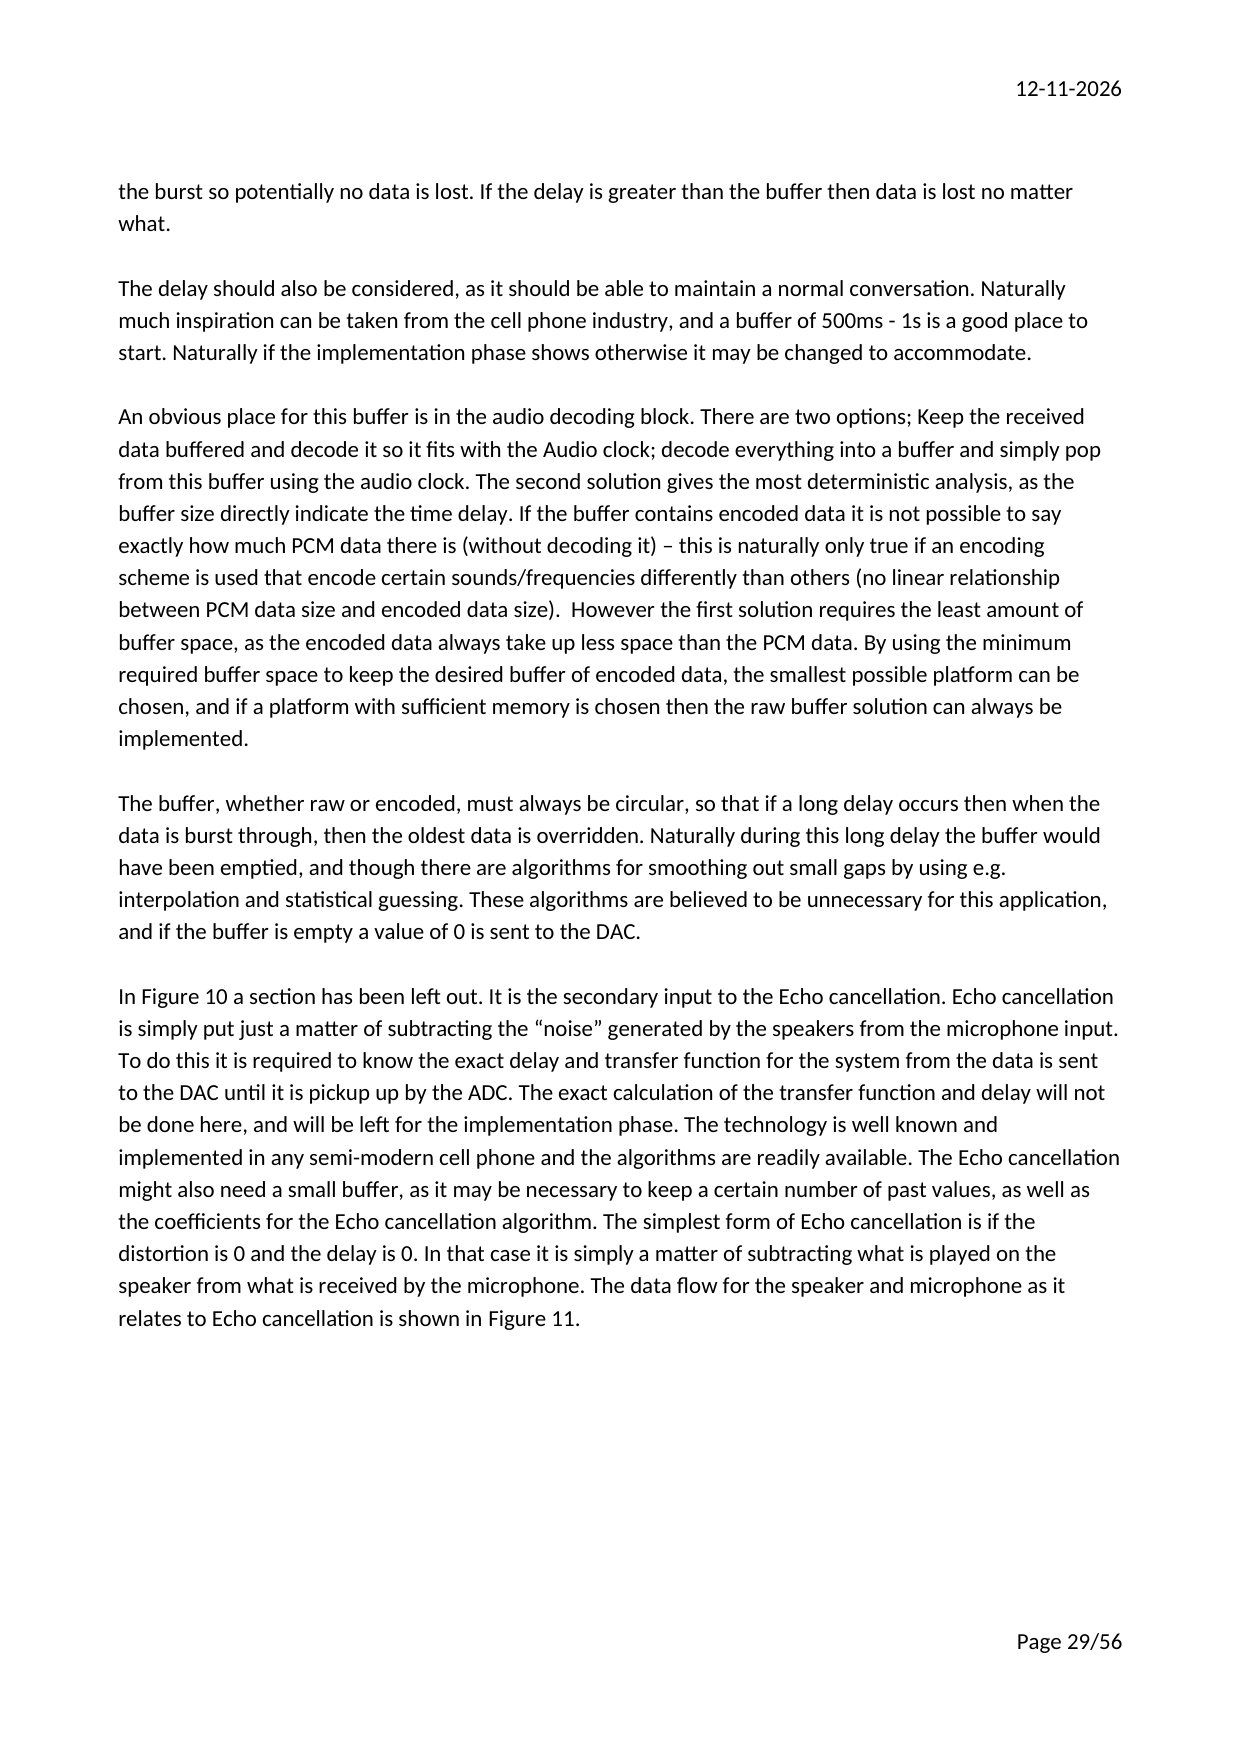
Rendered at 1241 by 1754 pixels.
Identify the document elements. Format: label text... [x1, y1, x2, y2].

text An obvious place for this buffer is in the audio decoding block. There are two options; Keep the received data buffered and decode it so it fits with the Audio clock; decode everything into a buffer and simply pop from this buffer using the audio clock. The second solution gives the most deterministic analysis, as the buffer size directly indicate the time delay. If the buffer contains encoded data it is not possible to say exactly how much PCM data there is (without decoding it) – this is naturally only true if an encoding scheme is used that encode certain sounds/frequencies differently than others (no linear relationship between PCM data size and encoded data size). However the first solution requires the least amount of buffer space, as the encoded data always take up less space than the PCM data. By using the minimum required buffer space to keep the desired buffer of encoded data, the smallest possible platform can be chosen, and if a platform with sufficient memory is chosen then the raw buffer solution can always be implemented. [118, 402, 1122, 752]
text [118, 177, 1122, 237]
text The delay should also be considered, as it should be able to maintain a normal conversation. Naturally much inspiration can be taken from the cell phone industry, and a buffer of 500ms - 1s is a good place to start. Naturally if the implementation phase shows otherwise it may be changed to accommodate. [118, 274, 1122, 366]
text The buffer, whether raw or encoded, must always be circular, so that if a long delay occurs then when the data is burst through, then the oldest data is overridden. Naturally during this long delay the buffer would have been emptied, and though there are algorithms for smoothing out small gaps by using e.g. interpolation and statistical guessing. These algorithms are believed to be unnecessary for this application, and if the buffer is empty a value of 0 is sent to the DAC. [118, 789, 1122, 946]
